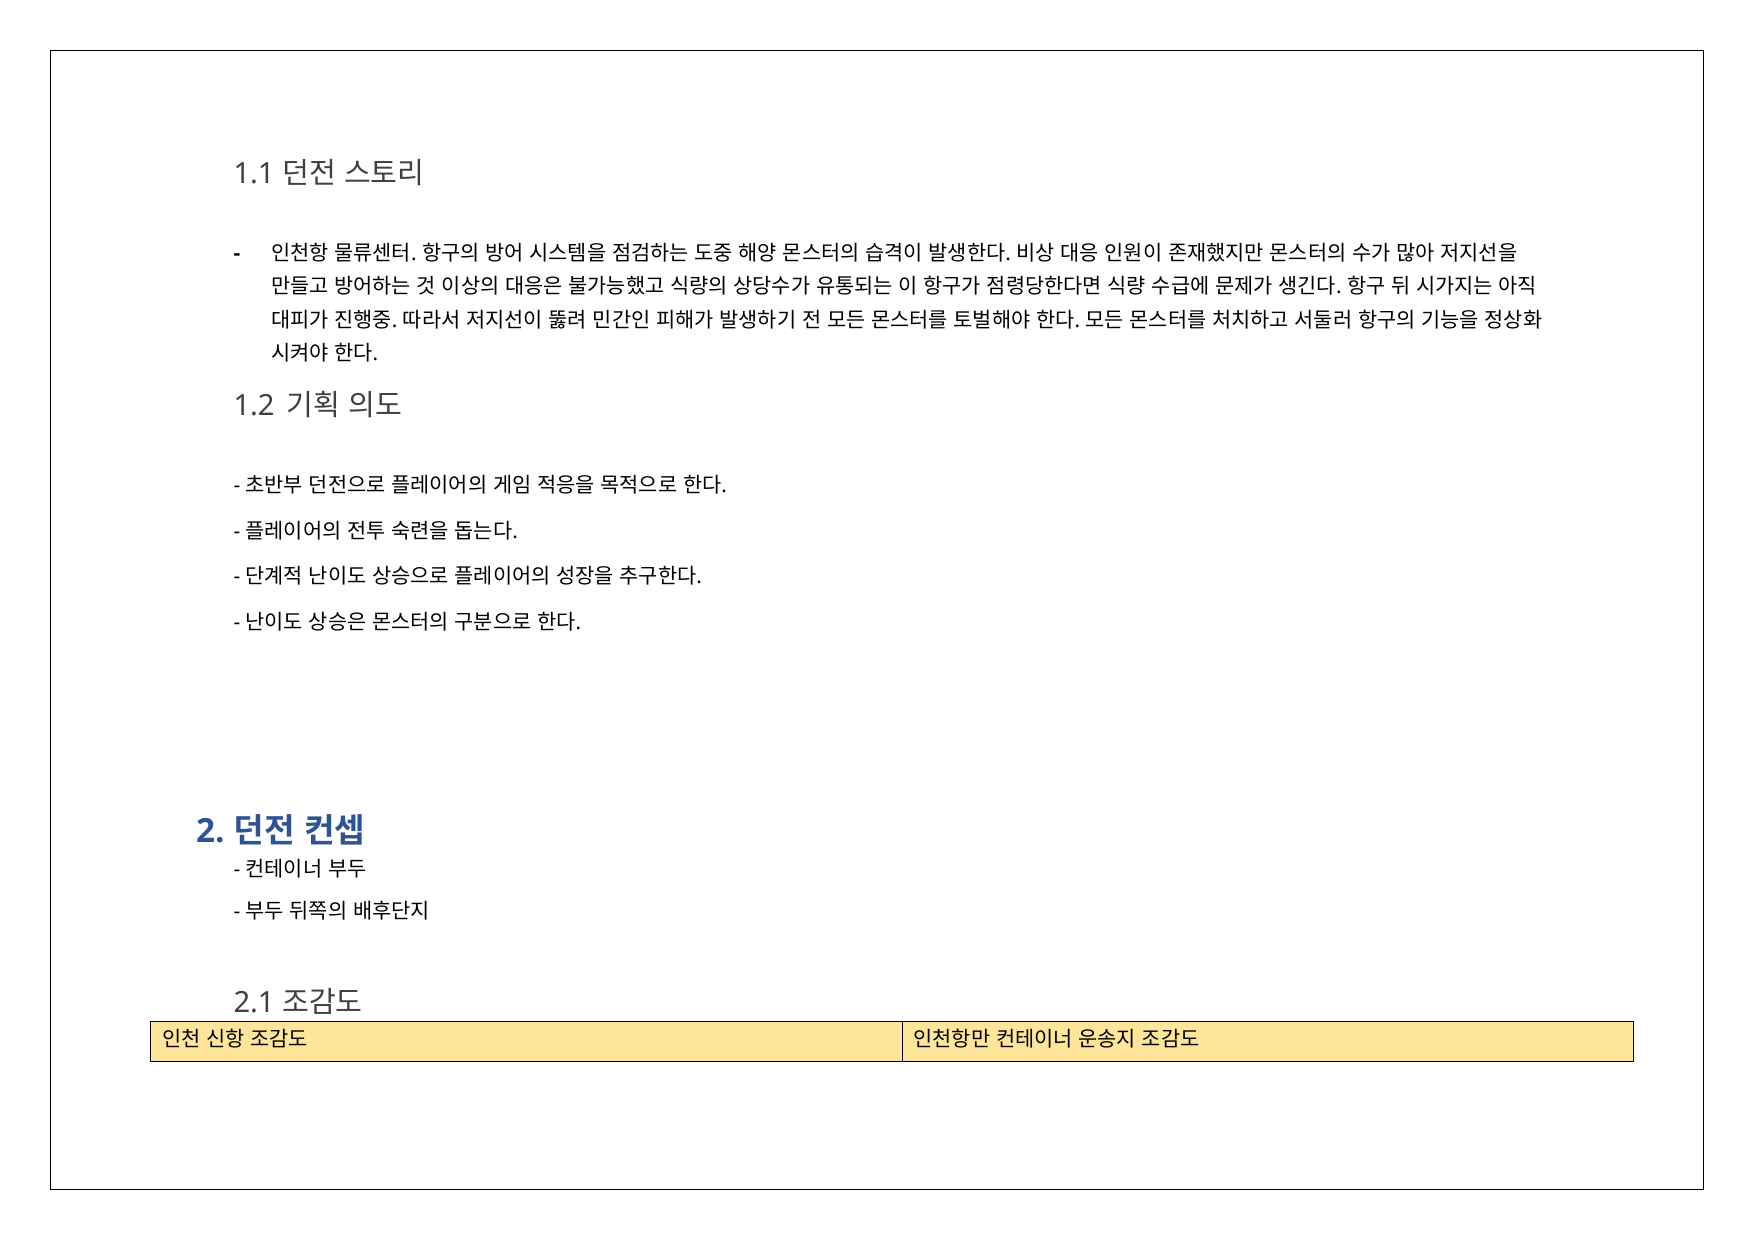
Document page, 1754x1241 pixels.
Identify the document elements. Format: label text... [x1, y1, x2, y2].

text - 부두 뒤쪽의 배후단지 [150, 895, 1577, 925]
table_header 인천항만 컨테이너 운송지 조감도 [903, 1022, 1633, 1061]
text - 컨테이너 부두 [150, 852, 1577, 882]
subtitle 던전 컨셉 [196, 803, 1577, 852]
text - 난이도 상승은 몬스터의 구분으로 한다. [150, 606, 1577, 636]
table_header 인천 신항 조감도 [151, 1022, 902, 1061]
text - 플레이어의 전투 숙련을 돕는다. [150, 514, 1577, 544]
text - 단계적 난이도 상승으로 플레이어의 성장을 추구한다. [150, 560, 1577, 590]
text - 초반부 던전으로 플레이어의 게임 적응을 목적으로 한다. [150, 468, 1577, 498]
subtitle 1.1 던전 스토리 [150, 150, 1577, 192]
subtitle 기획 의도 [233, 382, 1577, 424]
subtitle 2.1 조감도 [150, 978, 1577, 1021]
list 인천항 물류센터. 항구의 방어 시스템을 점검하는 도중 해양 몬스터의 습격이 발생한다. 비상 대응 인원이 존재했지만 몬스터의 수가 많아 저지선을 만들고 방어하는 것 이상의 대응은 불가능했고 식량의 상당수가 유통되는 이 항구가 점령당한다면 식량 수급에 문제가 생긴다. 항구 뒤 시가지는 아직 대피가 진행중. 따라서 저지선이 뚫려 민간인 피해가 발생하기 전 모든 몬스터를 토벌해야 한다. 모든 몬스터를 처치하고 서둘러 항구의 기능을 정상화 시켜야 한다. [233, 236, 1577, 366]
